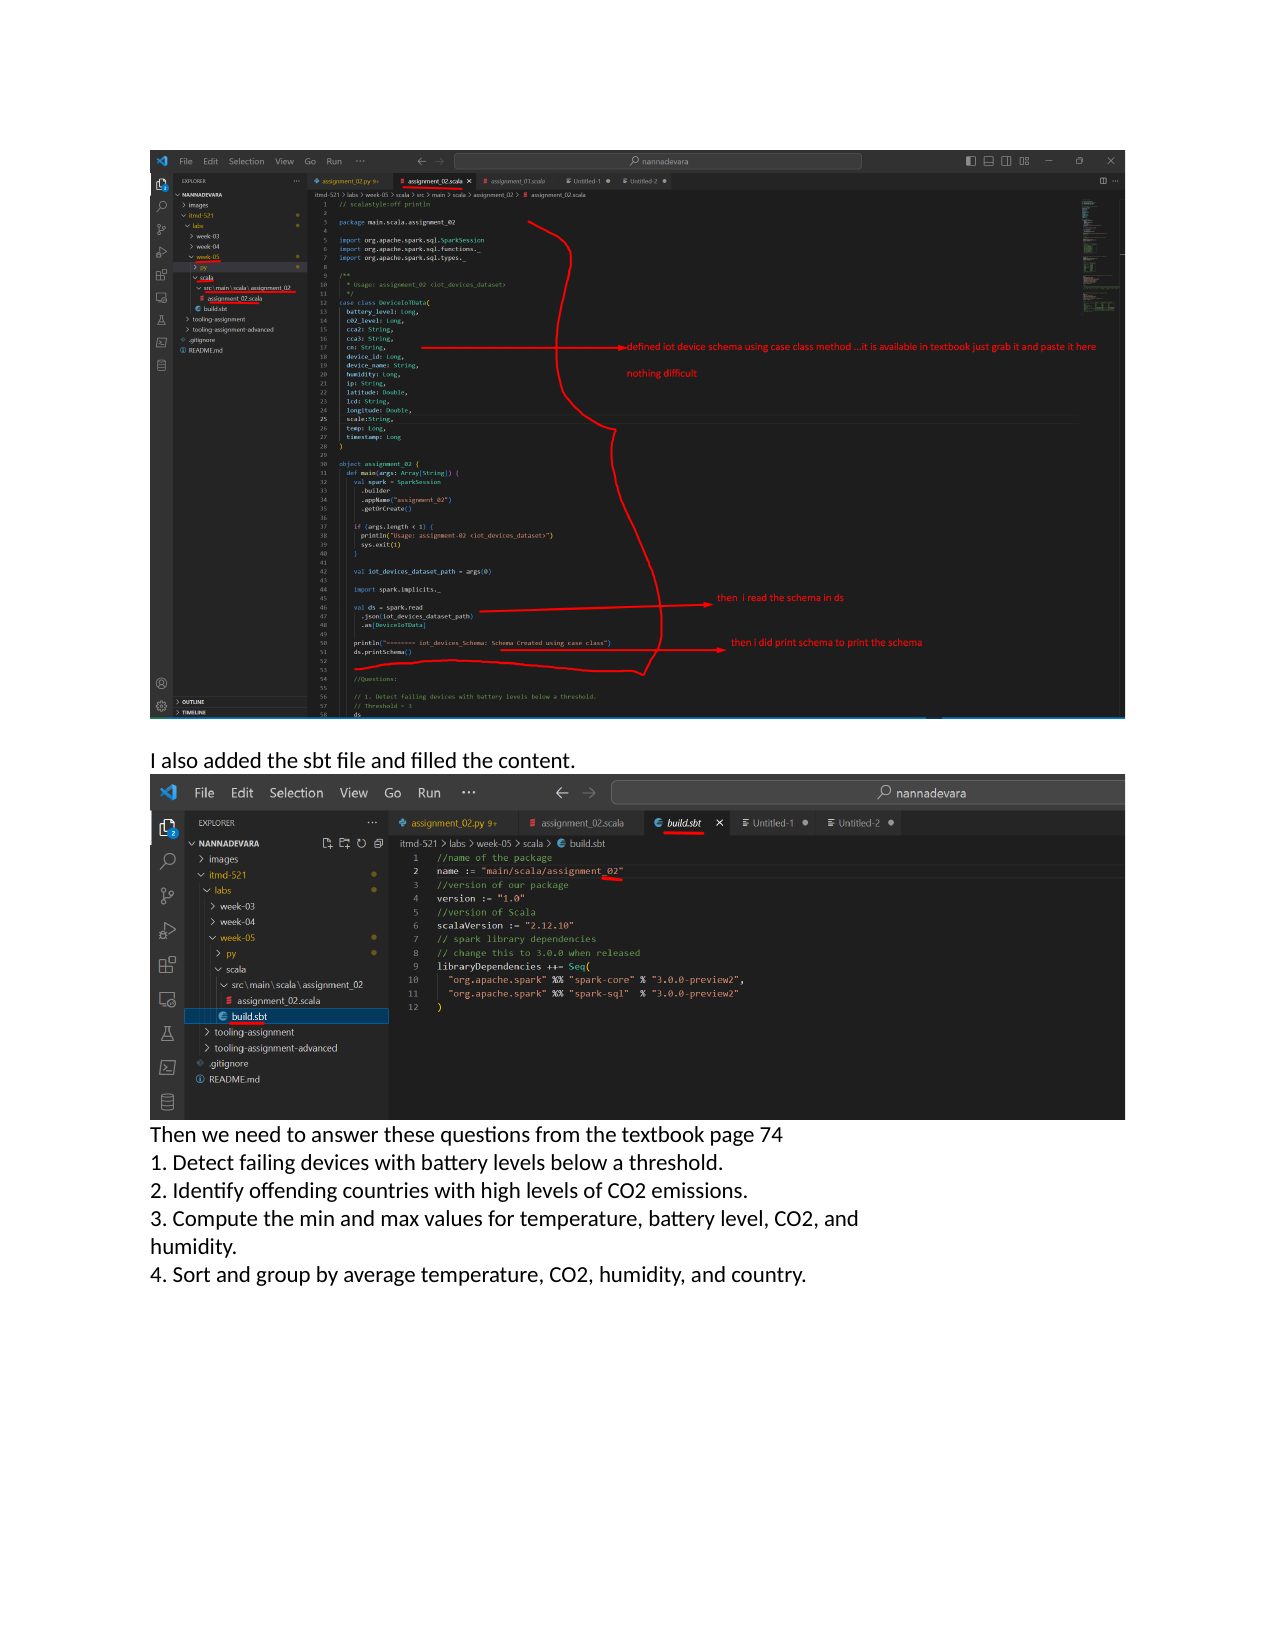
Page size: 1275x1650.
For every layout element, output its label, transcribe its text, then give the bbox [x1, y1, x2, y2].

text Then we need to answer these questions from the textbook page 74 [150, 1120, 1125, 1148]
text 3. Compute the min and max values for temperature, battery level, CO2, and [150, 1204, 1125, 1232]
text 2. Identify offending countries with high levels of CO2 emissions. [150, 1176, 1125, 1204]
text 4. Sort and group by average temperature, CO2, humidity, and country. [150, 1260, 1125, 1288]
text humidity. [150, 1232, 1125, 1260]
text 1. Detect failing devices with battery levels below a threshold. [150, 1148, 1125, 1176]
picture [150, 150, 1125, 719]
picture [150, 774, 1125, 1120]
text I also added the sbt file and filled the content. [150, 747, 1125, 774]
